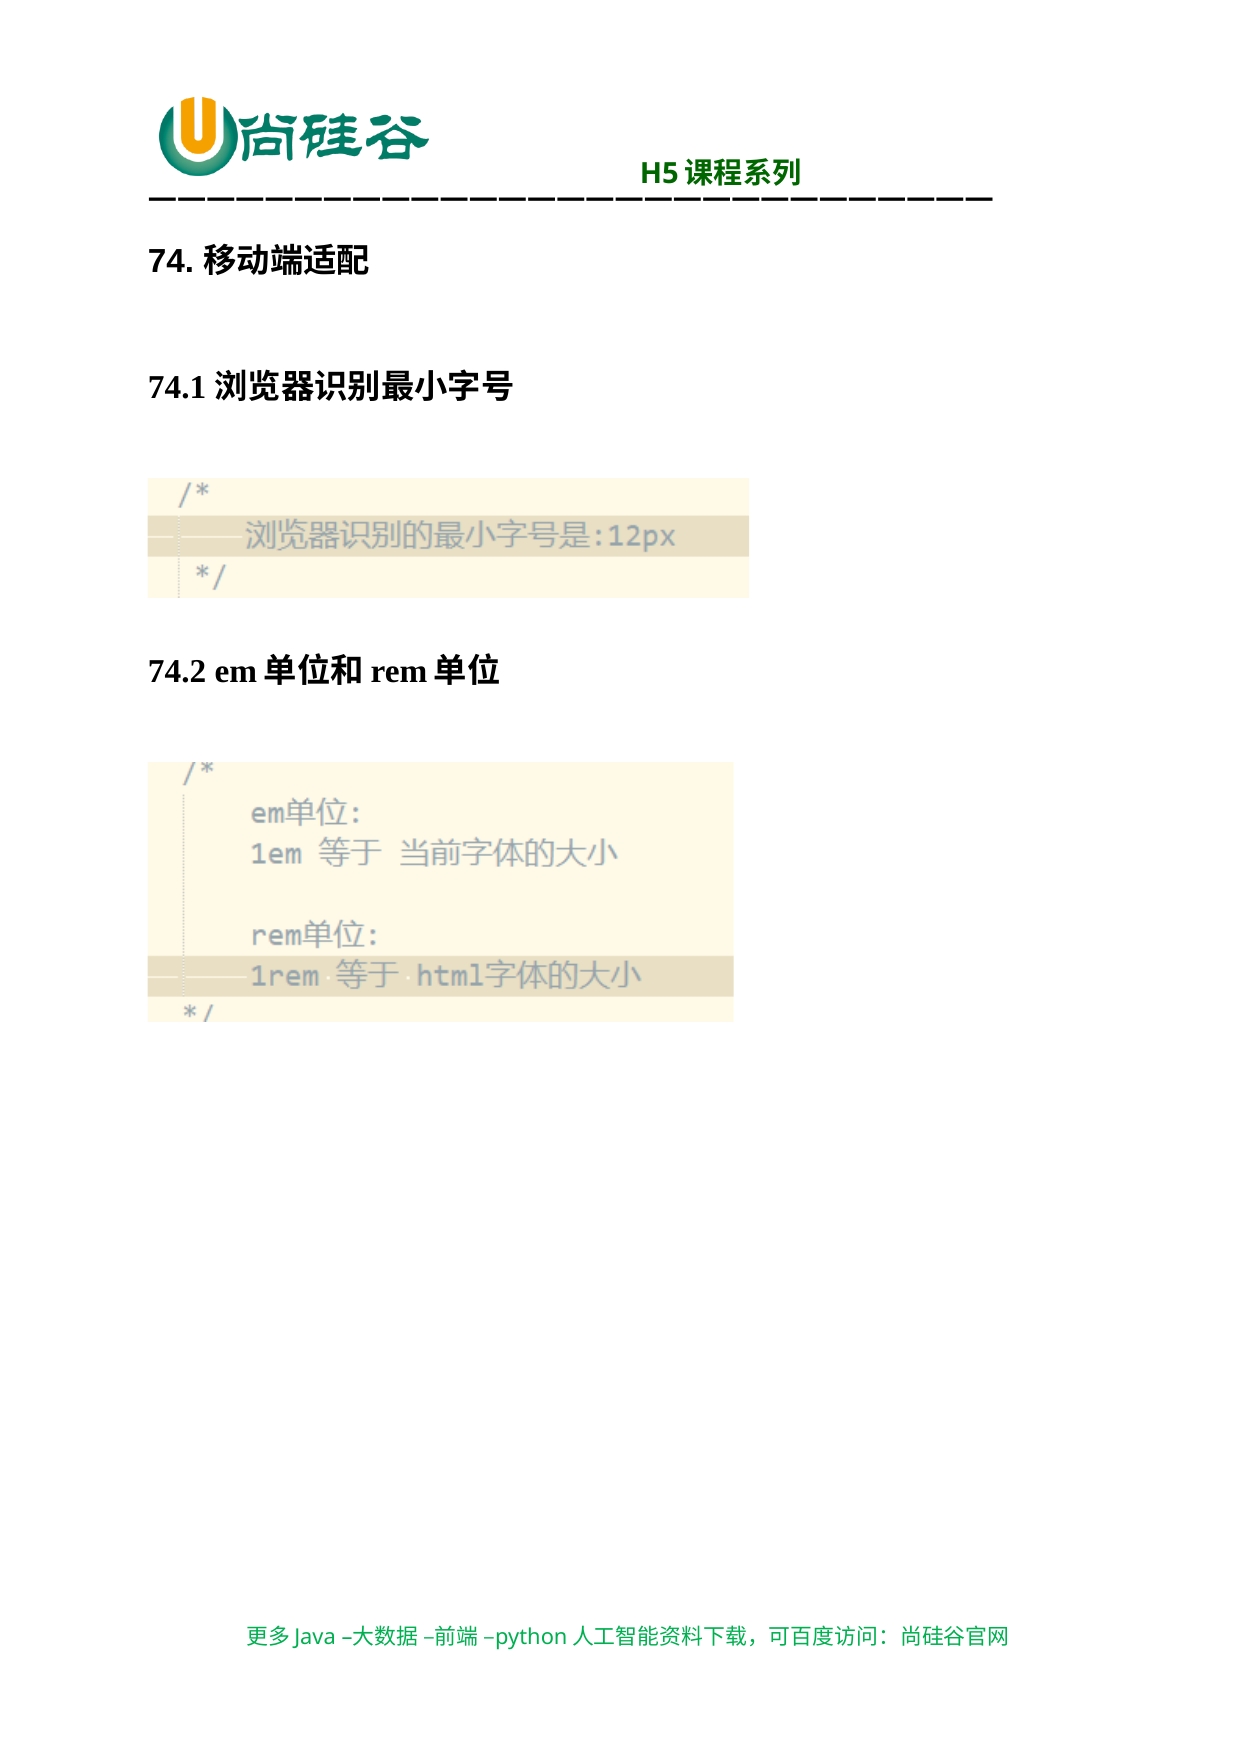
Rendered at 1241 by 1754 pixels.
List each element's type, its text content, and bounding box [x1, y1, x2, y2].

subtitle em单位和rem单位 [148, 636, 1107, 701]
subtitle 移动端适配 [148, 225, 1107, 290]
subtitle 浏览器识别最小字号 [148, 352, 1107, 417]
picture [147, 762, 734, 1022]
picture [147, 478, 750, 598]
picture [147, 88, 436, 184]
